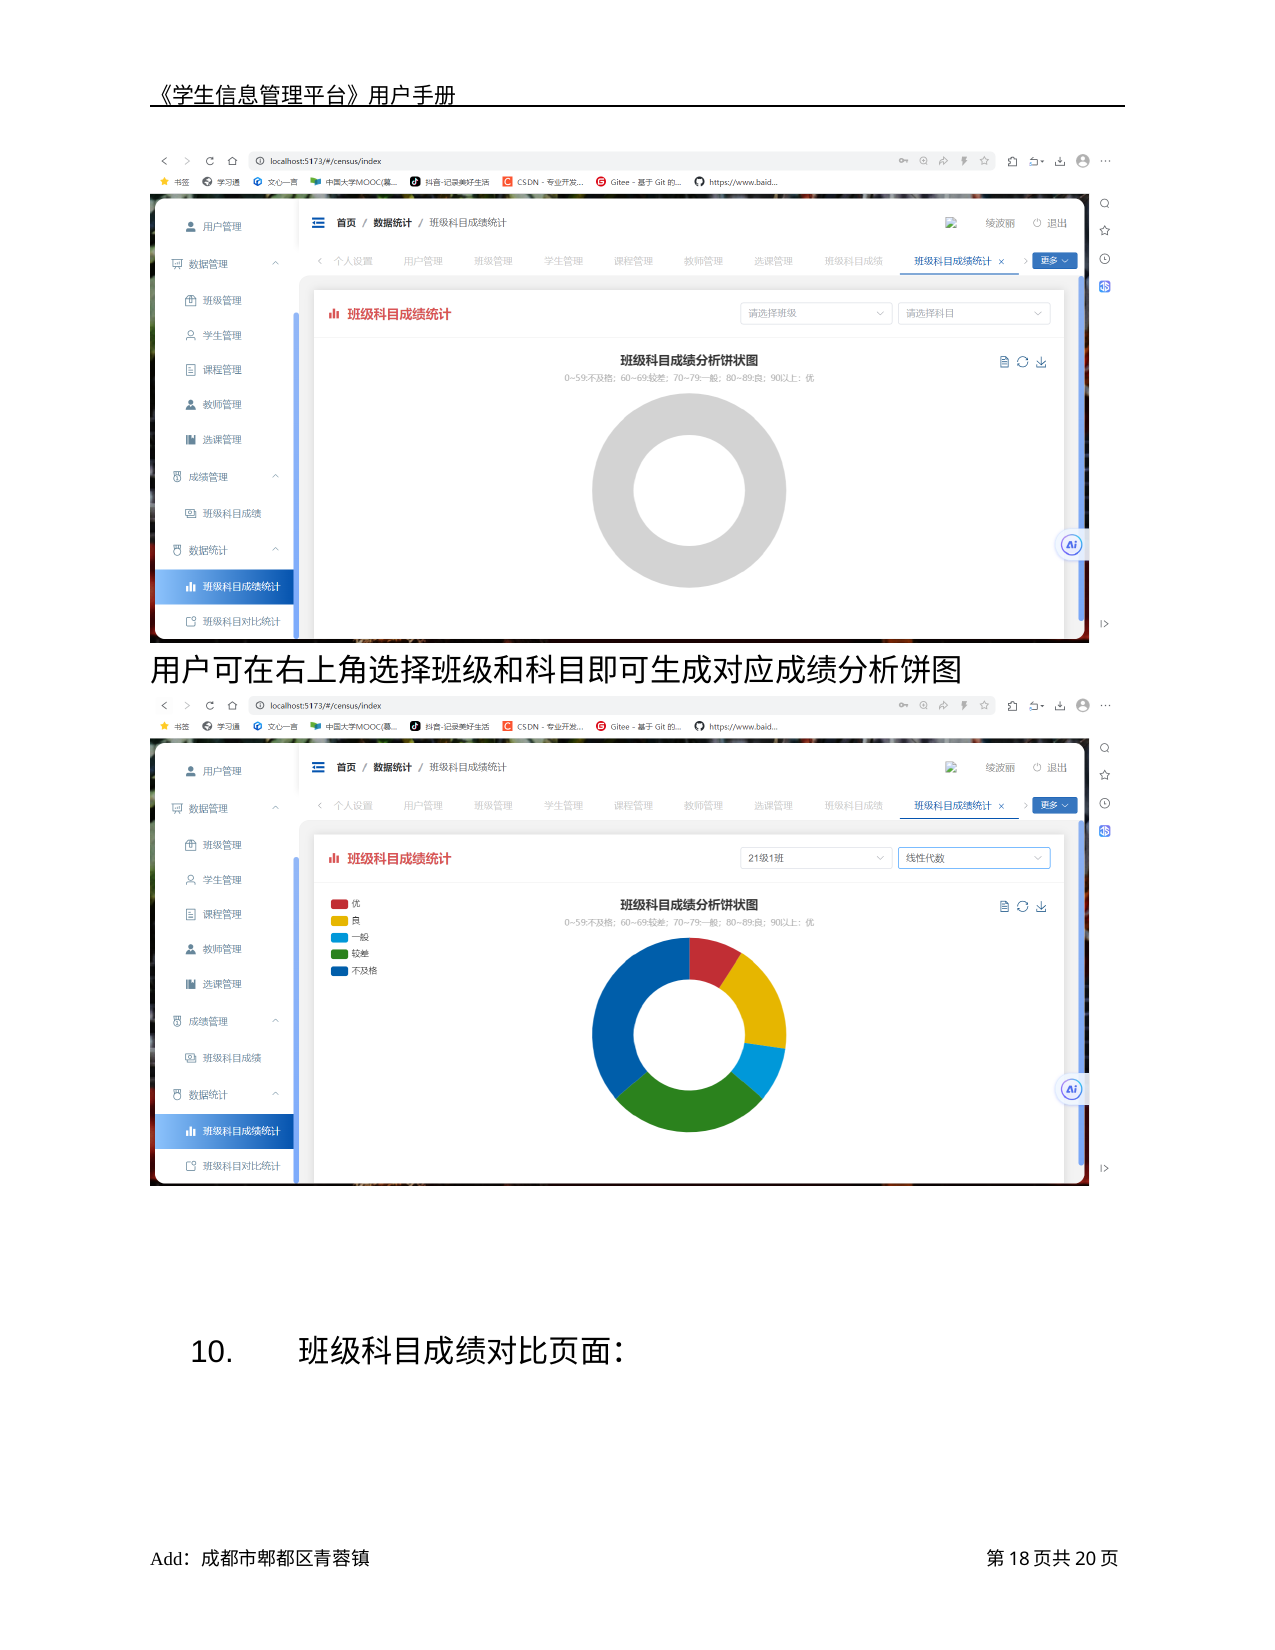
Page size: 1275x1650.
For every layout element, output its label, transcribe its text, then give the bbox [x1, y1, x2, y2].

text 用户可在右上角选择班级和科目即可生成对应成绩分析饼图 [150, 646, 1119, 691]
picture [150, 149, 1119, 643]
list 班级科目成绩对比页面： [190, 1326, 1119, 1371]
picture [150, 693, 1119, 1186]
